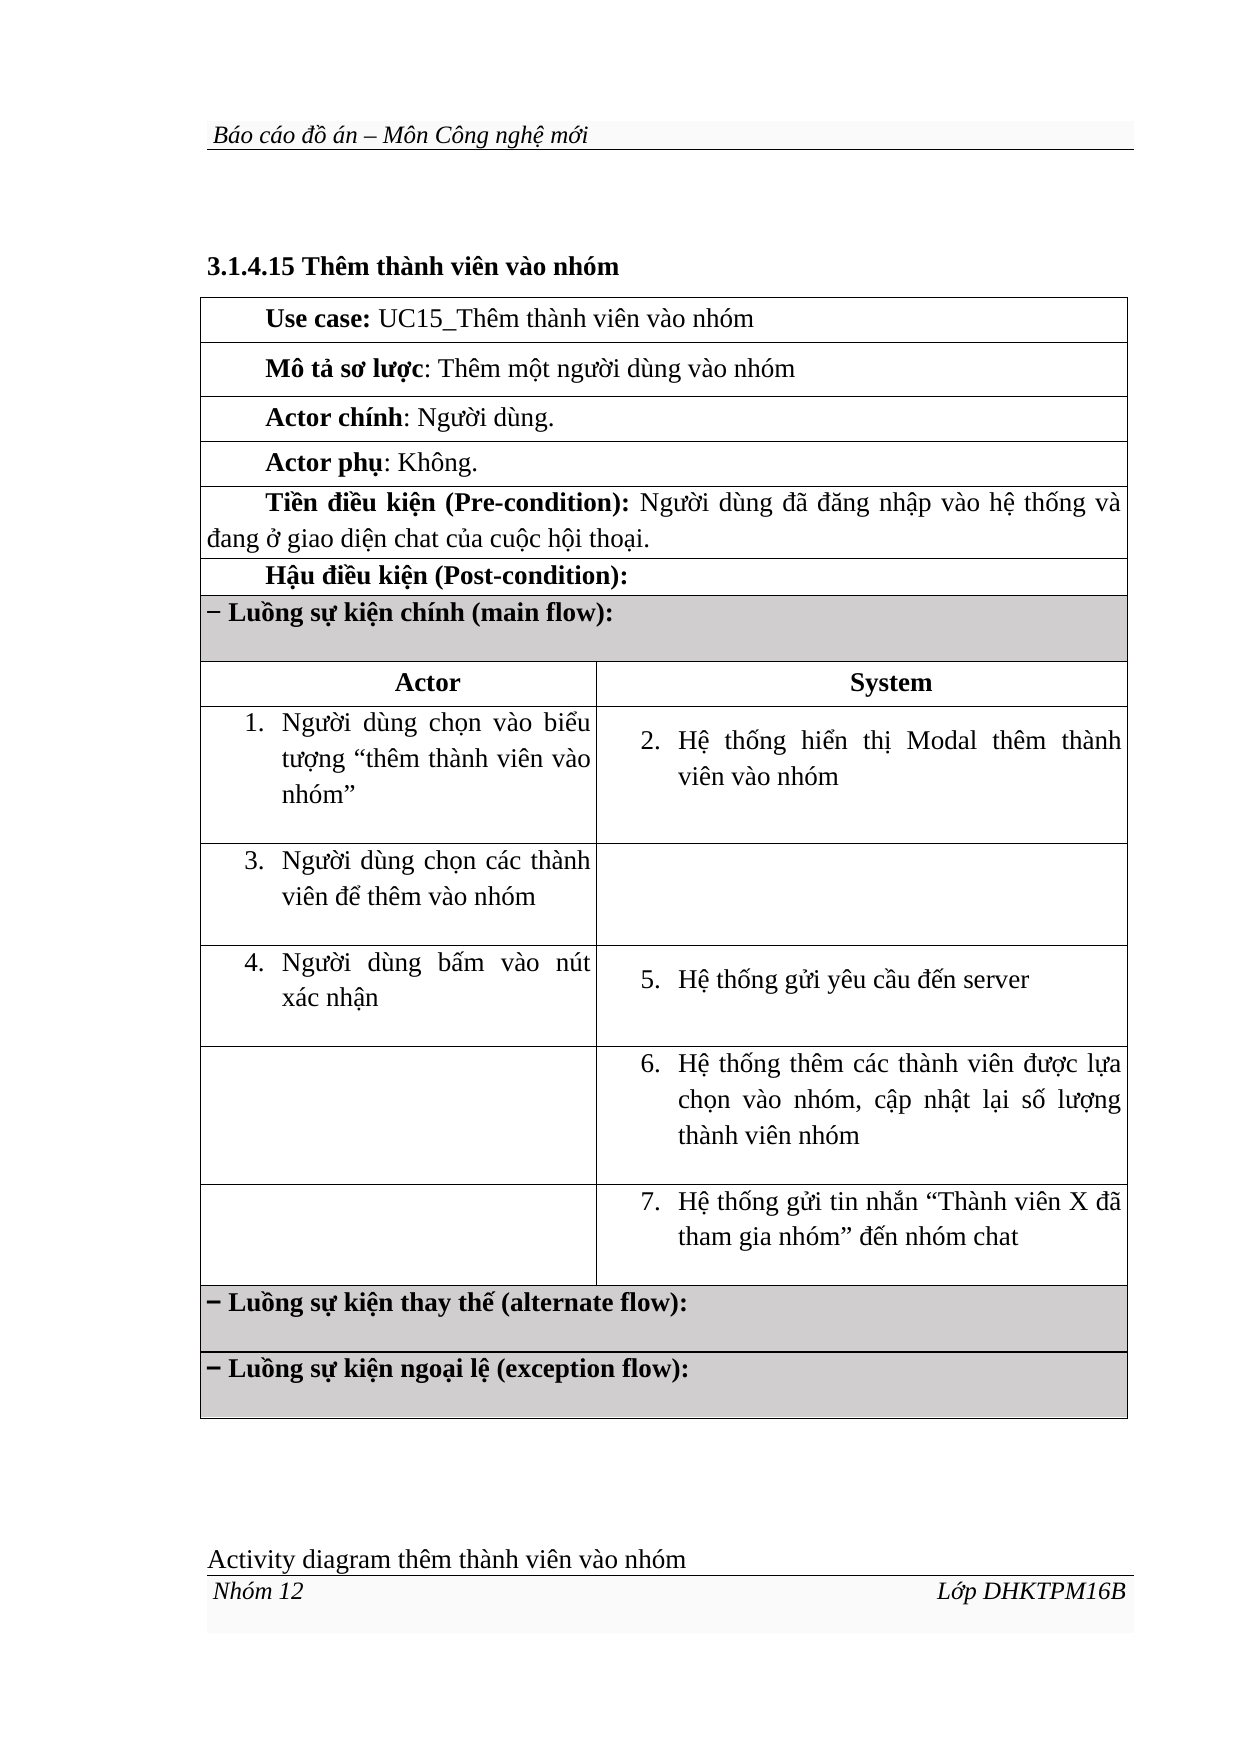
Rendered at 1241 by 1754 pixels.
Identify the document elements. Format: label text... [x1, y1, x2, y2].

table_cell Người dùng chọn vào biểu tượng “thêm thành viên vào nhóm” [201, 707, 596, 843]
table_cell Hệ thống gửi yêu cầu đến server [597, 946, 1127, 1046]
text Activity diagram thêm thành viên vào nhóm [207, 1543, 1122, 1574]
table_cell Luồng sự kiện thay thế (alternate flow): [201, 1286, 1127, 1351]
table_cell [201, 1185, 596, 1285]
table_cell Actor [201, 662, 596, 706]
table_cell Mô tả sơ lược: Thêm một người dùng vào nhóm [201, 343, 1127, 396]
table_cell Hệ thống thêm các thành viên được lựa chọn vào nhóm, cập nhật lại số lượng thành viên nhóm [597, 1047, 1127, 1184]
table_cell Người dùng chọn các thành viên để thêm vào nhóm [201, 844, 596, 944]
table_header Use case: UC15_Thêm thành viên vào nhóm [201, 298, 1127, 342]
table_cell Hệ thống hiển thị Modal thêm thành viên vào nhóm [597, 707, 1127, 843]
table_cell [201, 1047, 596, 1184]
table_cell Hệ thống gửi tin nhắn “Thành viên X đã tham gia nhóm” đến nhóm chat [597, 1185, 1127, 1285]
table_cell Hậu điều kiện (Post-condition): [201, 559, 1127, 595]
table_cell Luồng sự kiện ngoại lệ (exception flow): [201, 1353, 1127, 1417]
table_cell Actor phụ: Không. [201, 442, 1127, 486]
subtitle Thêm thành viên vào nhóm [207, 251, 1122, 282]
table_cell Actor chính: Người dùng. [201, 397, 1127, 441]
table_cell [597, 844, 1127, 944]
table_cell Tiền điều kiện (Pre-condition): Người dùng đã đăng nhập vào hệ thống và đang ở giao diện chat của cuộc hội thoại. [201, 487, 1127, 558]
table_cell Người dùng bấm vào nút xác nhận [201, 946, 596, 1046]
table_cell System [597, 662, 1127, 706]
table_cell Luồng sự kiện chính (main flow): [201, 596, 1127, 661]
